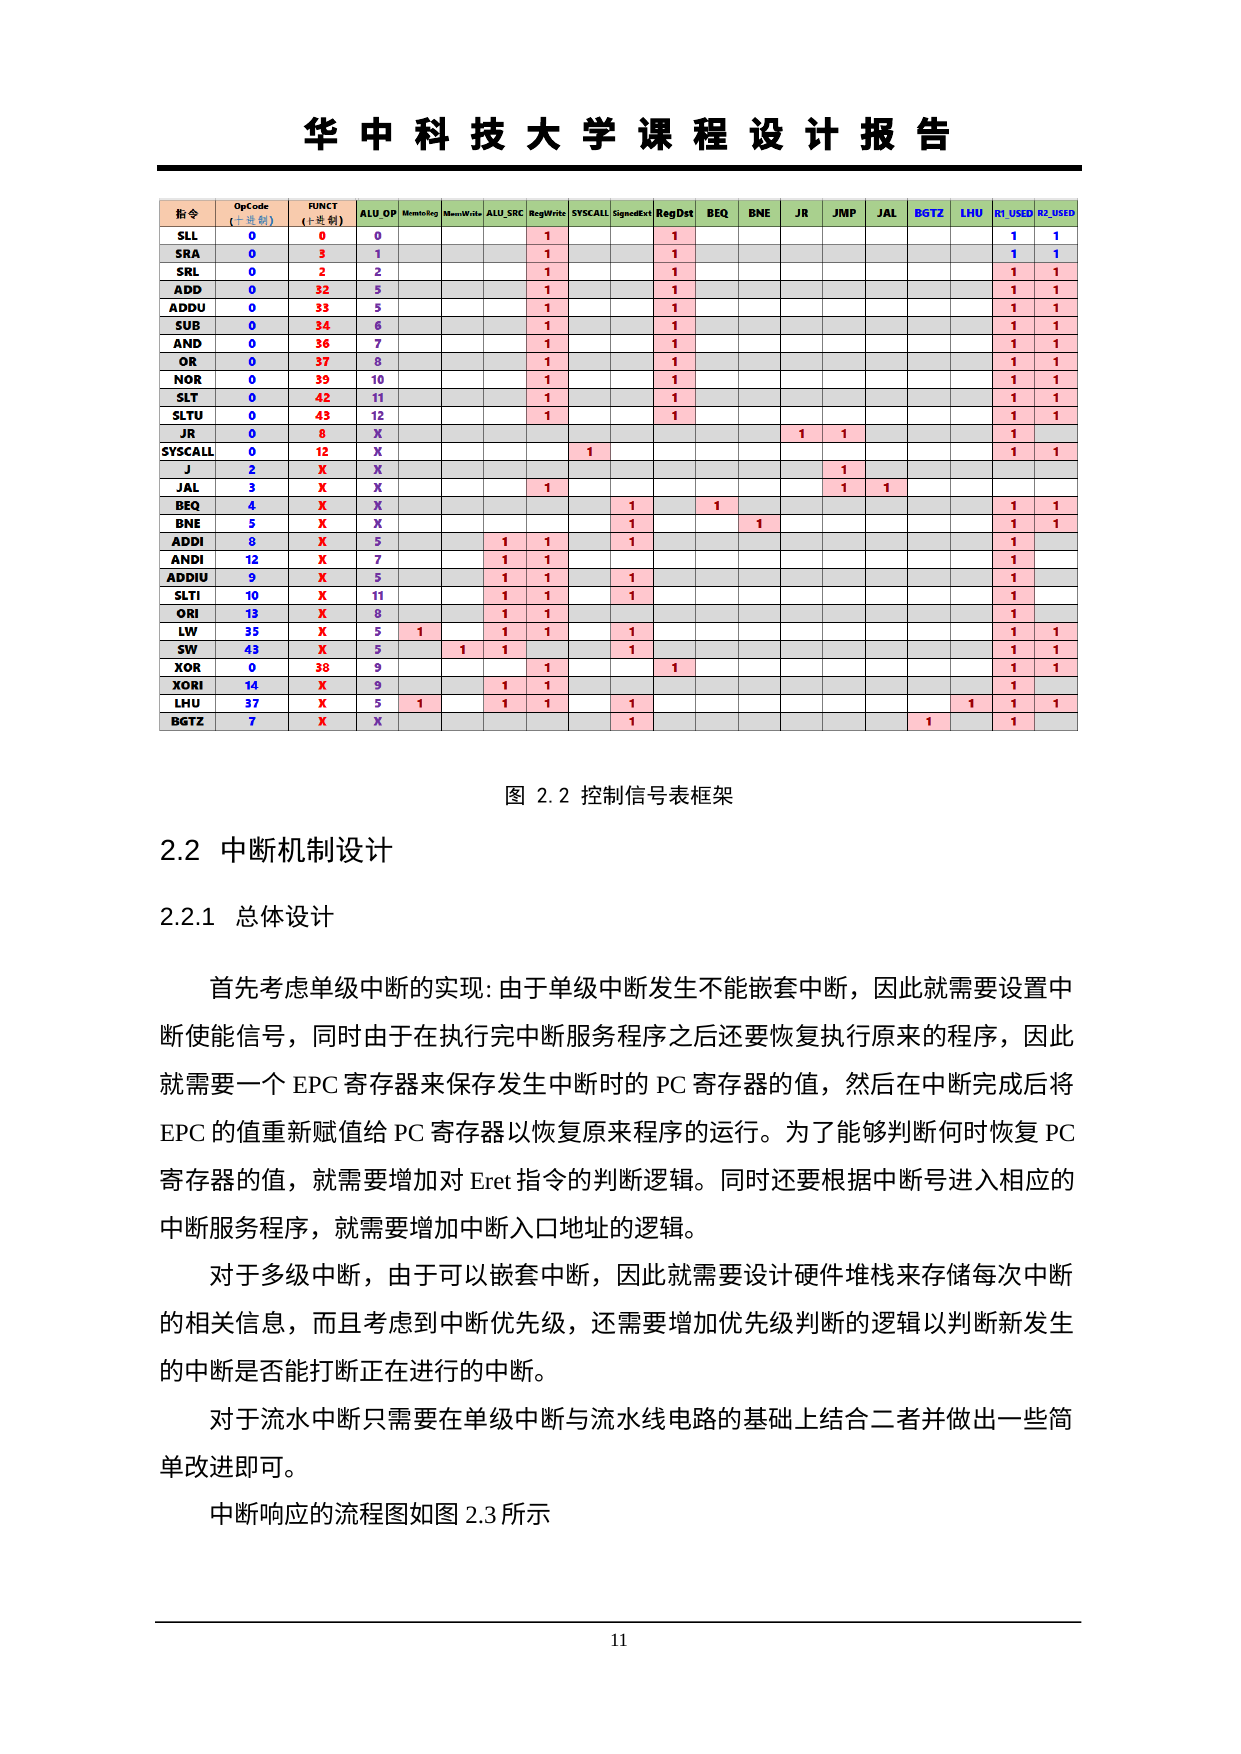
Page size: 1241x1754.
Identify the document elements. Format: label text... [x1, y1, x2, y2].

text 对于流水中断只需要在单级中断与流水线电路的基础上结合二者并做出一些简单改进即可。 [159, 1393, 1075, 1489]
text 首先考虑单级中断的实现: 由于单级中断发生不能嵌套中断，因此就需要设置中断使能信号，同时由于在执行完中断服务程序之后还要恢复执行原来的程序，因此就需要一个EPC寄存器来保存发生中断时的PC寄存器的值，然后在中断完成后将EPC的值重新赋值给PC寄存器以恢复原来程序的运行。为了能够判断何时恢复PC寄存器的值，就需要增加对Eret指令的判断逻辑。同时还要根据中断号进入相应的中断服务程序，就需要增加中断入口地址的逻辑。 [159, 963, 1075, 1250]
picture [159, 198, 1078, 731]
text 图 2.2 控制信号表框架 [159, 781, 1078, 806]
subtitle 中断机制设计 [159, 831, 1053, 867]
subtitle 总体设计 [159, 892, 1078, 939]
text 中断响应的流程图如图 2.3所示 [159, 1489, 1075, 1537]
text 对于多级中断，由于可以嵌套中断，因此就需要设计硬件堆栈来存储每次中断的相关信息，而且考虑到中断优先级，还需要增加优先级判断的逻辑以判断新发生的中断是否能打断正在进行的中断。 [159, 1250, 1075, 1393]
